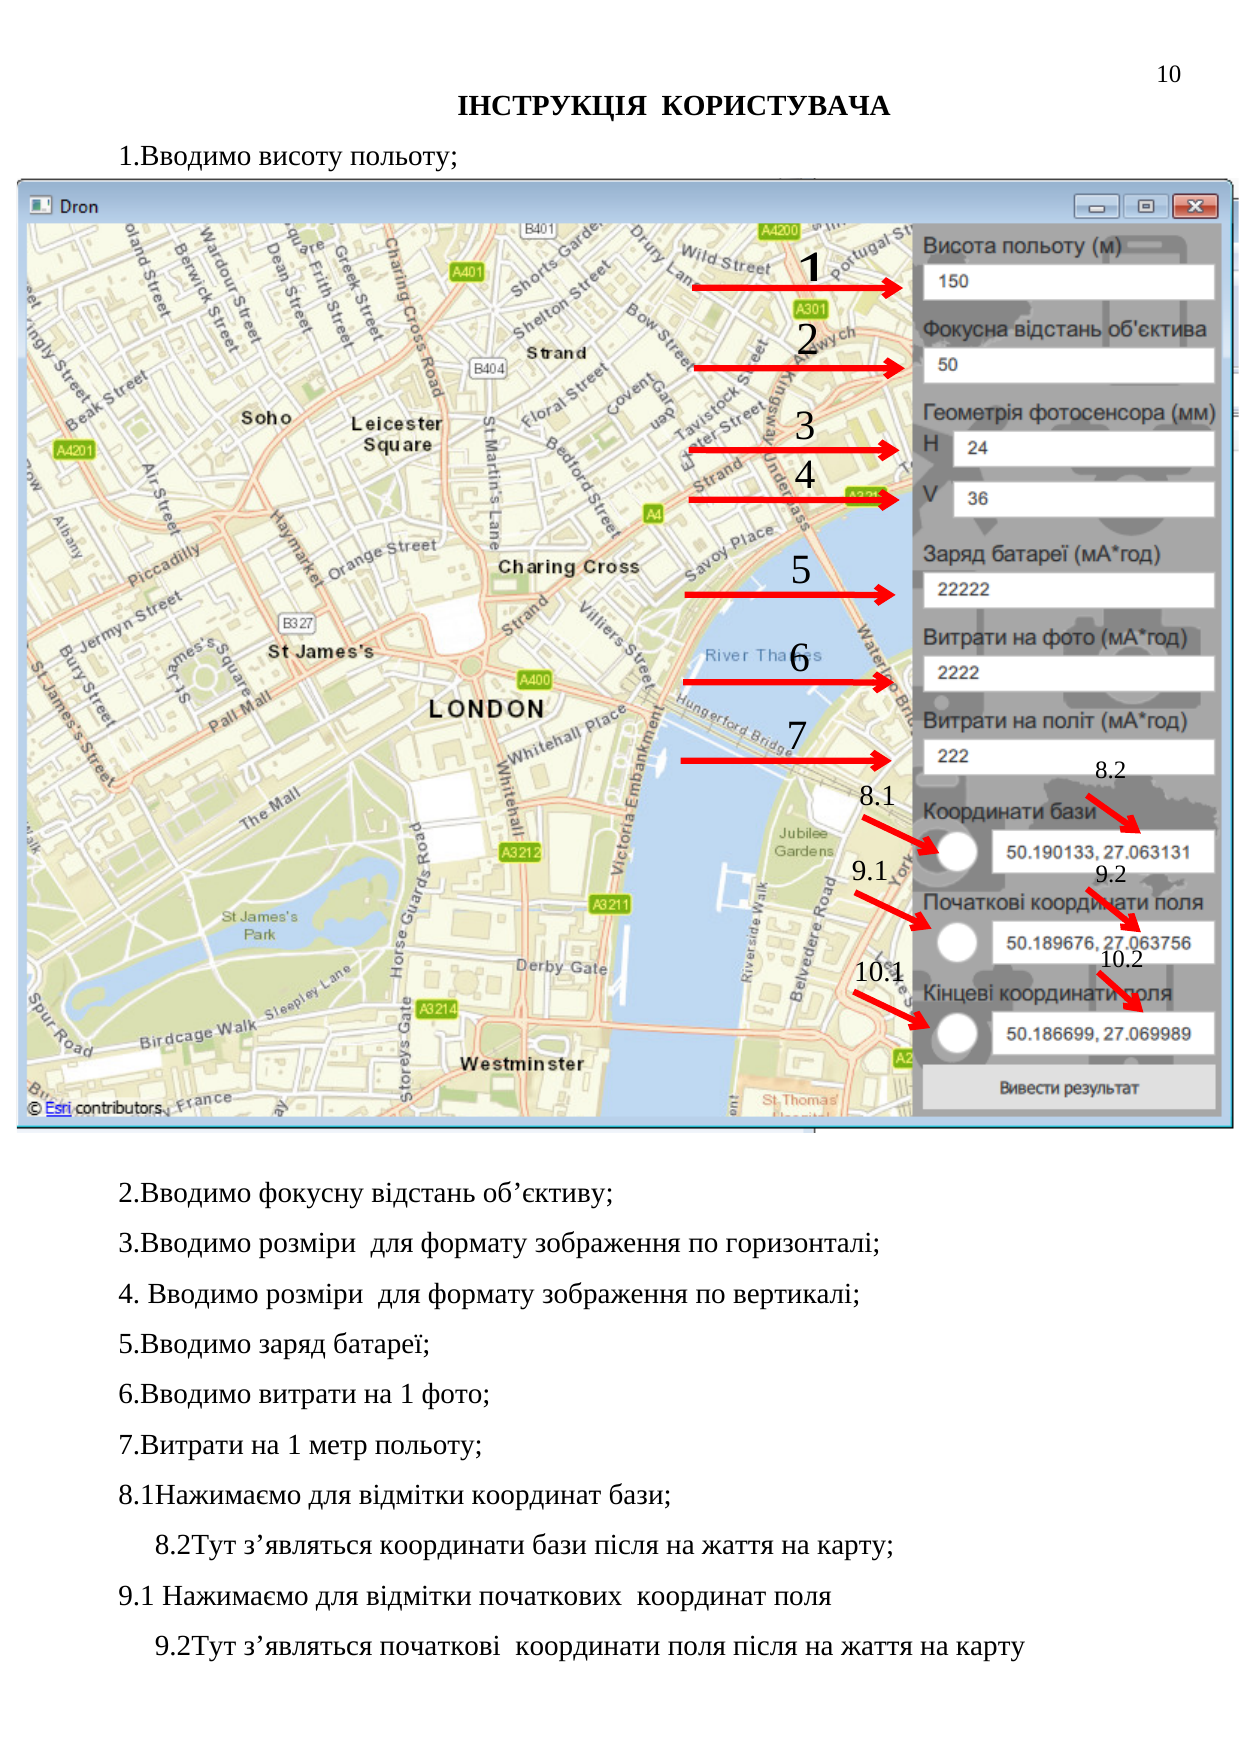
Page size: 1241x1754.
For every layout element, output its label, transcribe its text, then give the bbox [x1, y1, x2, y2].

text ІНСТРУКЦІЯ КОРИСТУВАЧА [118, 88, 1181, 121]
text 6.Вводимо витрати на 1 фото; [118, 1377, 1181, 1410]
text 4. Вводимо розміри для формату зображення по вертикалі; [118, 1276, 1181, 1309]
text 5.Вводимо заряд батареї; [118, 1326, 1181, 1360]
text 3.Вводимо розміри для формату зображення по горизонталі; [118, 1226, 1181, 1259]
text 2.Вводимо фокусну відстань об’єктиву; [118, 1133, 1181, 1209]
text 9.1 Нажимаємо для відмітки початкових координат поля [118, 1578, 1181, 1611]
text 9.2Тут з’являться початкові координати поля після на жаття на карту [118, 1628, 1181, 1662]
picture [16, 178, 1239, 1133]
text 1.Вводимо висоту польоту; [118, 138, 1181, 172]
text 8.1Нажимаємо для відмітки координат бази; [118, 1477, 1181, 1511]
text 7.Витрати на 1 метр польоту; [118, 1427, 1181, 1460]
text 8.2Тут з’являться координати бази після на жаття на карту; [118, 1527, 1181, 1561]
